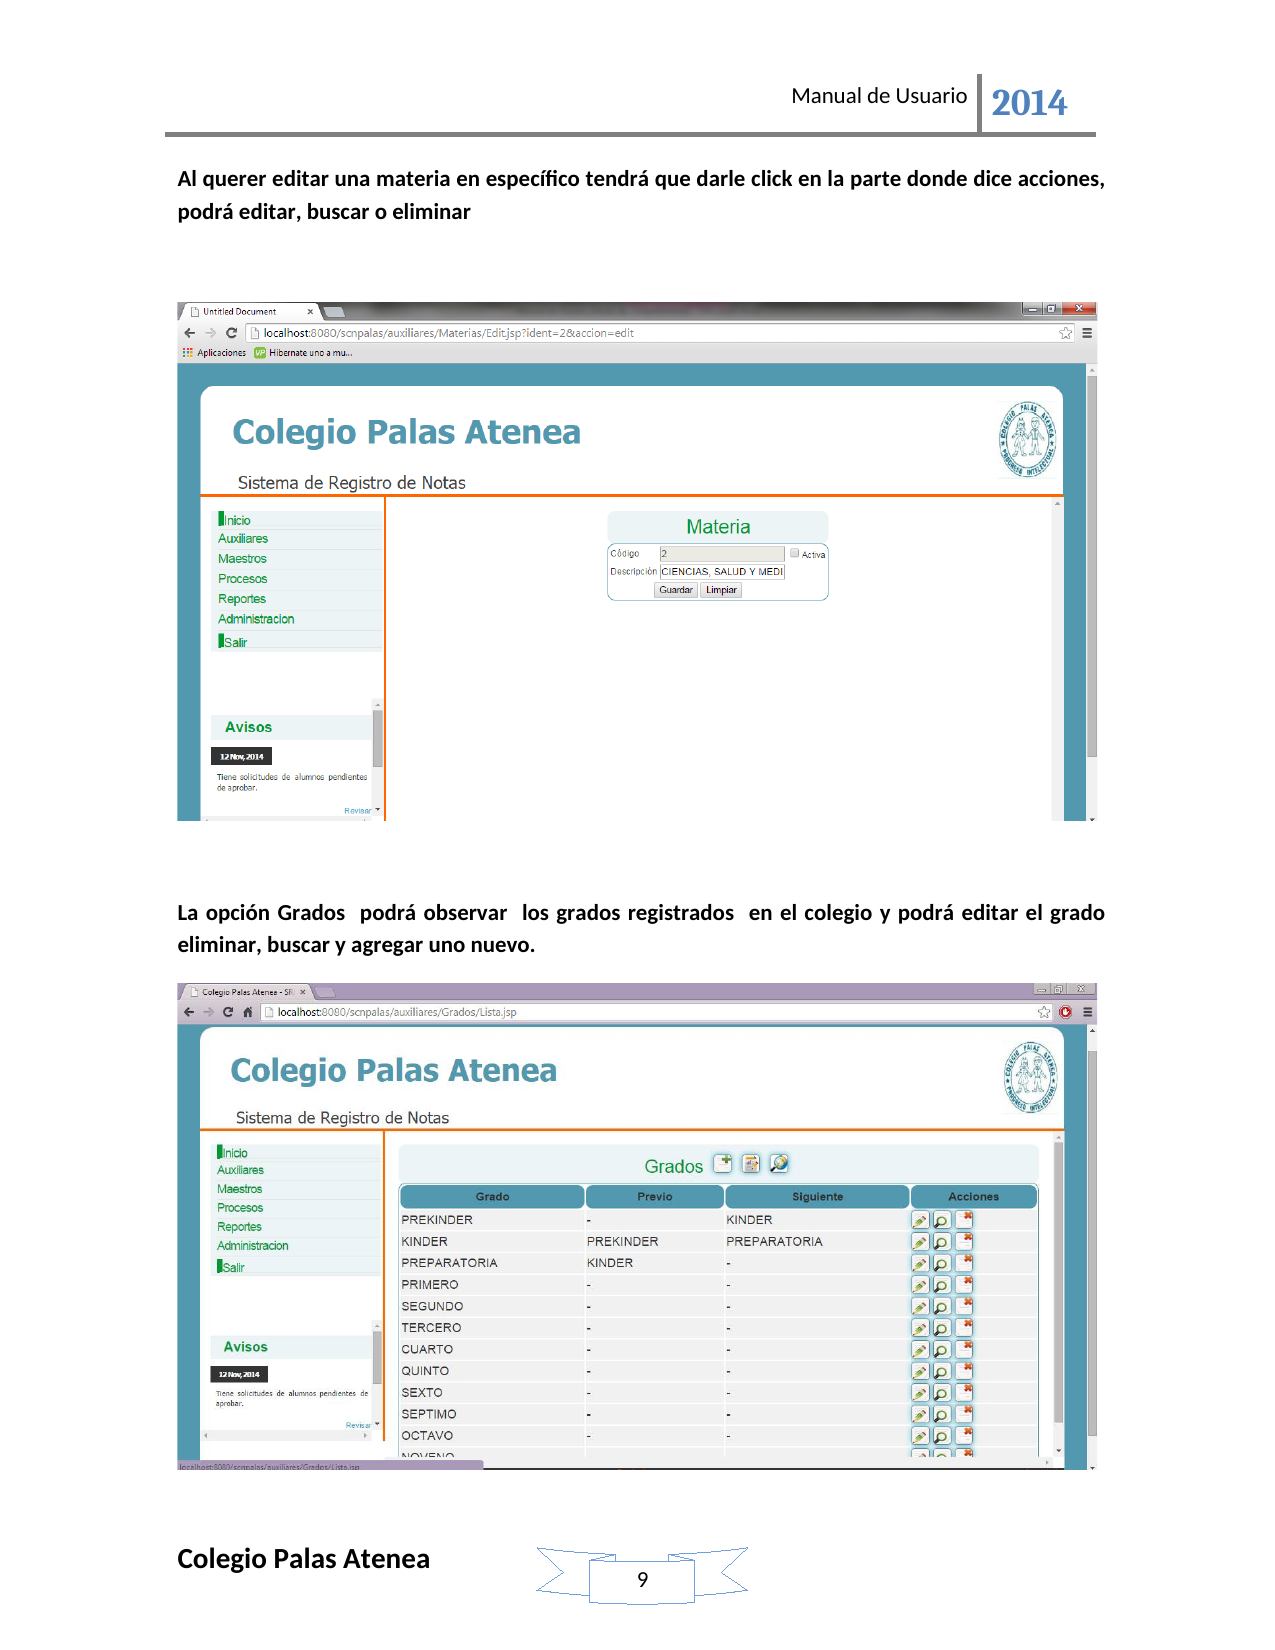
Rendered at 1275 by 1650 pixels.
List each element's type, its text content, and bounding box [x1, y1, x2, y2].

picture [177, 983, 1098, 1470]
text Al querer editar una materia en específico tendrá que darle click en la parte donde dice acciones, podrá editar, buscar o eliminar [177, 164, 1107, 225]
text La opción Grados podrá observar los grados registrados en el colegio y podrá editar el grado eliminar, buscar y agregar uno nuevo. [177, 898, 1107, 958]
picture [177, 302, 1098, 821]
